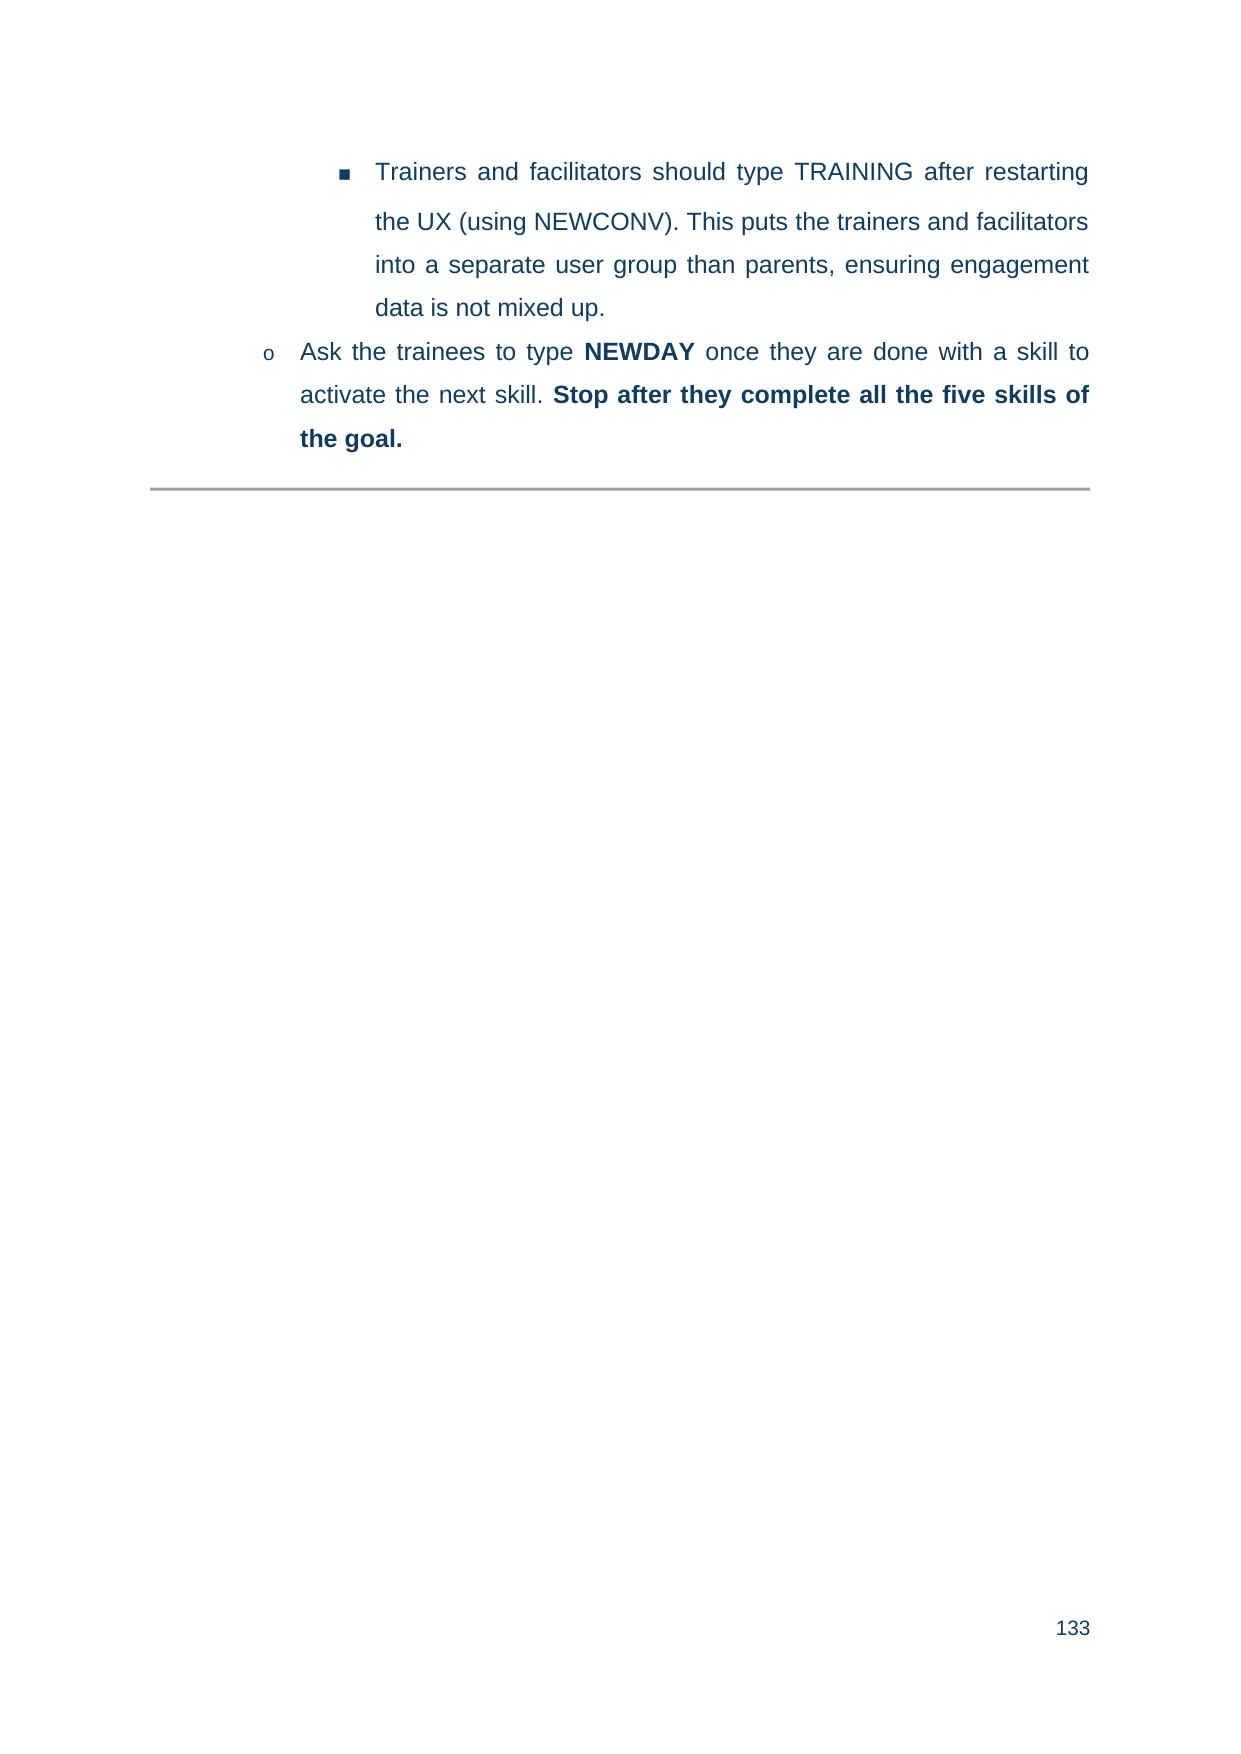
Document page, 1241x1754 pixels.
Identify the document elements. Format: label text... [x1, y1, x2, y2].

list Trainers and facilitators should type TRAINING after restarting the UX (using NEWCONV). This puts the trainers and facilitators into a separate user group than parents, ensuring engagement data is not mixed up. [337, 150, 1090, 322]
list Ask the trainees to type NEWDAY once they are done with a skill to activate the next skill. Stop after they complete all the five skills of the goal. [262, 336, 1090, 452]
